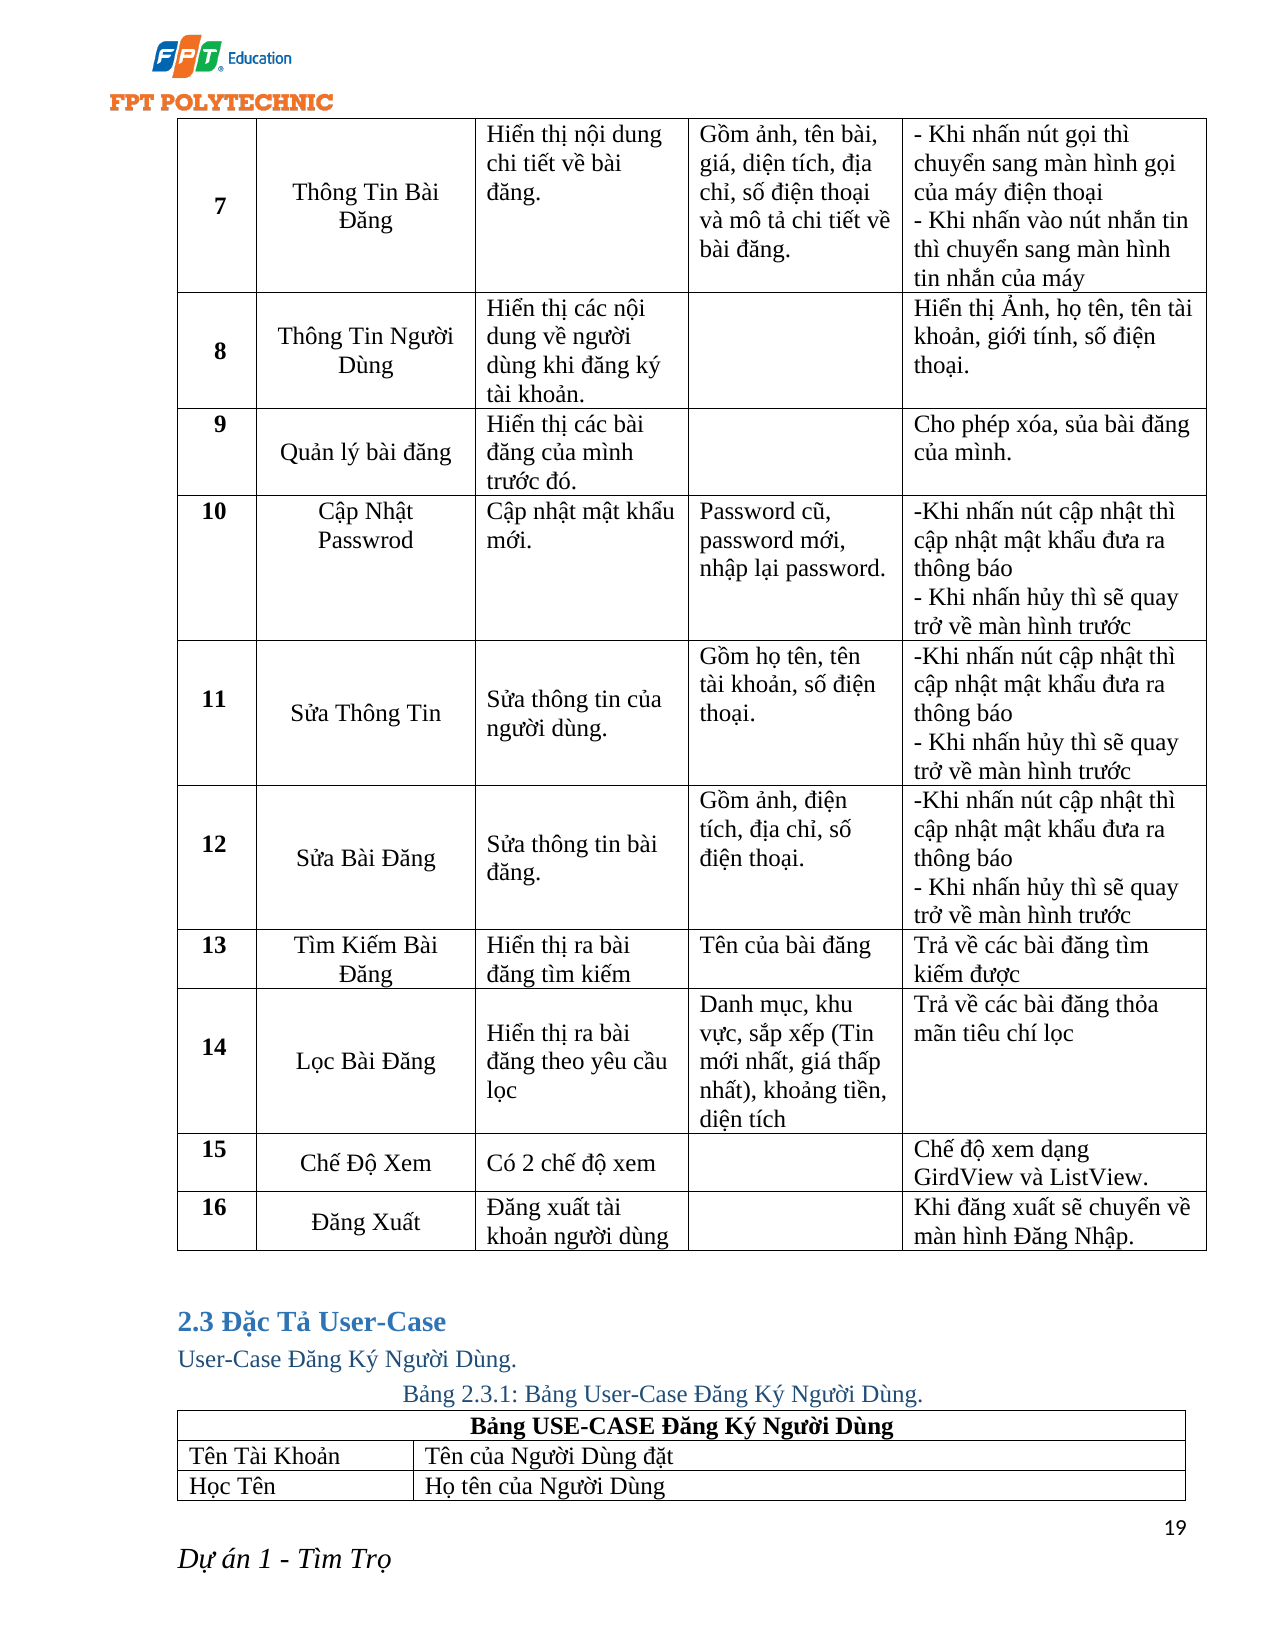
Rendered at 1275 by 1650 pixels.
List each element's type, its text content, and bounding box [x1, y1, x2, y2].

subtitle 2.3 Đặc Tả User-Case [177, 1304, 1186, 1337]
table_cell [178, 930, 256, 988]
table_cell [178, 119, 256, 292]
table_cell Tên của bài đăng [689, 930, 902, 988]
table_cell Cập nhật mật khẩu mới. [476, 496, 688, 640]
table_cell Hiển thị các nội dung về người dùng khi đăng ký tài khoản. [476, 293, 688, 408]
table_cell Lọc Bài Đăng [257, 989, 475, 1133]
table_cell Thông Tin Bài Đăng [257, 119, 475, 292]
table_cell Trả về các bài đăng thỏa mãn tiêu chí lọc [903, 989, 1206, 1133]
table_cell Thông Tin Người Dùng [257, 293, 475, 408]
table_cell Gồm ảnh, điện tích, địa chỉ, số điện thoại. [689, 786, 902, 929]
table_header Bảng USE-CASE Đăng Ký Người Dùng [178, 1411, 1185, 1440]
table_cell Danh mục, khu vực, sắp xếp (Tin mới nhất, giá thấp nhất), khoảng tiền, diện tích [689, 989, 902, 1133]
table_cell Tên Tài Khoản [178, 1441, 413, 1470]
table_cell Sửa Bài Đăng [257, 786, 475, 929]
table_cell Hiển thị ra bài đăng tìm kiếm [476, 930, 688, 988]
table_cell [178, 293, 256, 408]
picture [102, 27, 341, 118]
table_cell Có 2 chế độ xem [476, 1134, 688, 1191]
table_cell Hiển thị các bài đăng của mình trước đó. [476, 409, 688, 495]
table_cell Hiển thị ra bài đăng theo yêu cầu lọc [476, 989, 688, 1133]
table_cell Password cũ, password mới, nhập lại password. [689, 496, 902, 640]
table_cell Hiển thị Ảnh, họ tên, tên tài khoản, giới tính, số điện thoại. [903, 293, 1206, 408]
table_cell Sửa thông tin bài đăng. [476, 786, 688, 929]
table_cell Đăng Xuất [257, 1192, 475, 1250]
table_cell [689, 1192, 902, 1250]
table_cell [178, 409, 256, 495]
table_cell Gồm ảnh, tên bài, giá, diện tích, địa chỉ, số điện thoại và mô tả chi tiết về bài đăng. [689, 119, 902, 292]
table_cell Sửa Thông Tin [257, 641, 475, 784]
table_cell Khi đăng xuất sẽ chuyển về màn hình Đăng Nhập. [903, 1192, 1206, 1250]
table_cell -Khi nhấn nút cập nhật thì cập nhật mật khẩu đưa ra thông báo - Khi nhấn hủy thì sẽ quay trở về màn hình trước [903, 641, 1206, 784]
table_cell Trả về các bài đăng tìm kiếm được [903, 930, 1206, 988]
table_cell Tên của Người Dùng đặt [414, 1441, 1185, 1470]
table_cell Cập Nhật Passwrod [257, 496, 475, 640]
table_cell [178, 1192, 256, 1250]
table_cell Đăng xuất tài khoản người dùng [476, 1192, 688, 1250]
subtitle User-Case Đăng Ký Người Dùng. [177, 1344, 1186, 1373]
table_cell - Khi nhấn nút gọi thì chuyển sang màn hình gọi của máy điện thoại - Khi nhấn vào nút nhắn tin thì chuyển sang màn hình tin nhắn của máy [903, 119, 1206, 292]
table_cell Chế độ xem dạng GirdView và ListView. [903, 1134, 1206, 1191]
table_cell -Khi nhấn nút cập nhật thì cập nhật mật khẩu đưa ra thông báo - Khi nhấn hủy thì sẽ quay trở về màn hình trước [903, 786, 1206, 929]
table_cell [689, 1134, 902, 1191]
table_cell [689, 293, 902, 408]
table_cell Sửa thông tin của người dùng. [476, 641, 688, 784]
table_cell -Khi nhấn nút cập nhật thì cập nhật mật khẩu đưa ra thông báo - Khi nhấn hủy thì sẽ quay trở về màn hình trước [903, 496, 1206, 640]
table_cell Hiển thị nội dung chi tiết về bài đăng. [476, 119, 688, 292]
table_cell Họ tên của Người Dùng [414, 1471, 1185, 1499]
table_cell [178, 496, 256, 640]
table_cell Gồm họ tên, tên tài khoản, số điện thoại. [689, 641, 902, 784]
table_cell [178, 641, 256, 784]
table_cell Chế Độ Xem [257, 1134, 475, 1191]
table_cell Quản lý bài đăng [257, 409, 475, 495]
table_cell [689, 409, 902, 495]
table_cell Cho phép xóa, sủa bài đăng của mình. [903, 409, 1206, 495]
table_cell [178, 1134, 256, 1191]
subtitle Bảng 2.3.1: Bảng User-Case Đăng Ký Người Dùng. [402, 1379, 1186, 1408]
table_cell [178, 786, 256, 929]
table_cell Tìm Kiếm Bài Đăng [257, 930, 475, 988]
table_cell [178, 989, 256, 1133]
table_cell Học Tên [178, 1471, 413, 1499]
